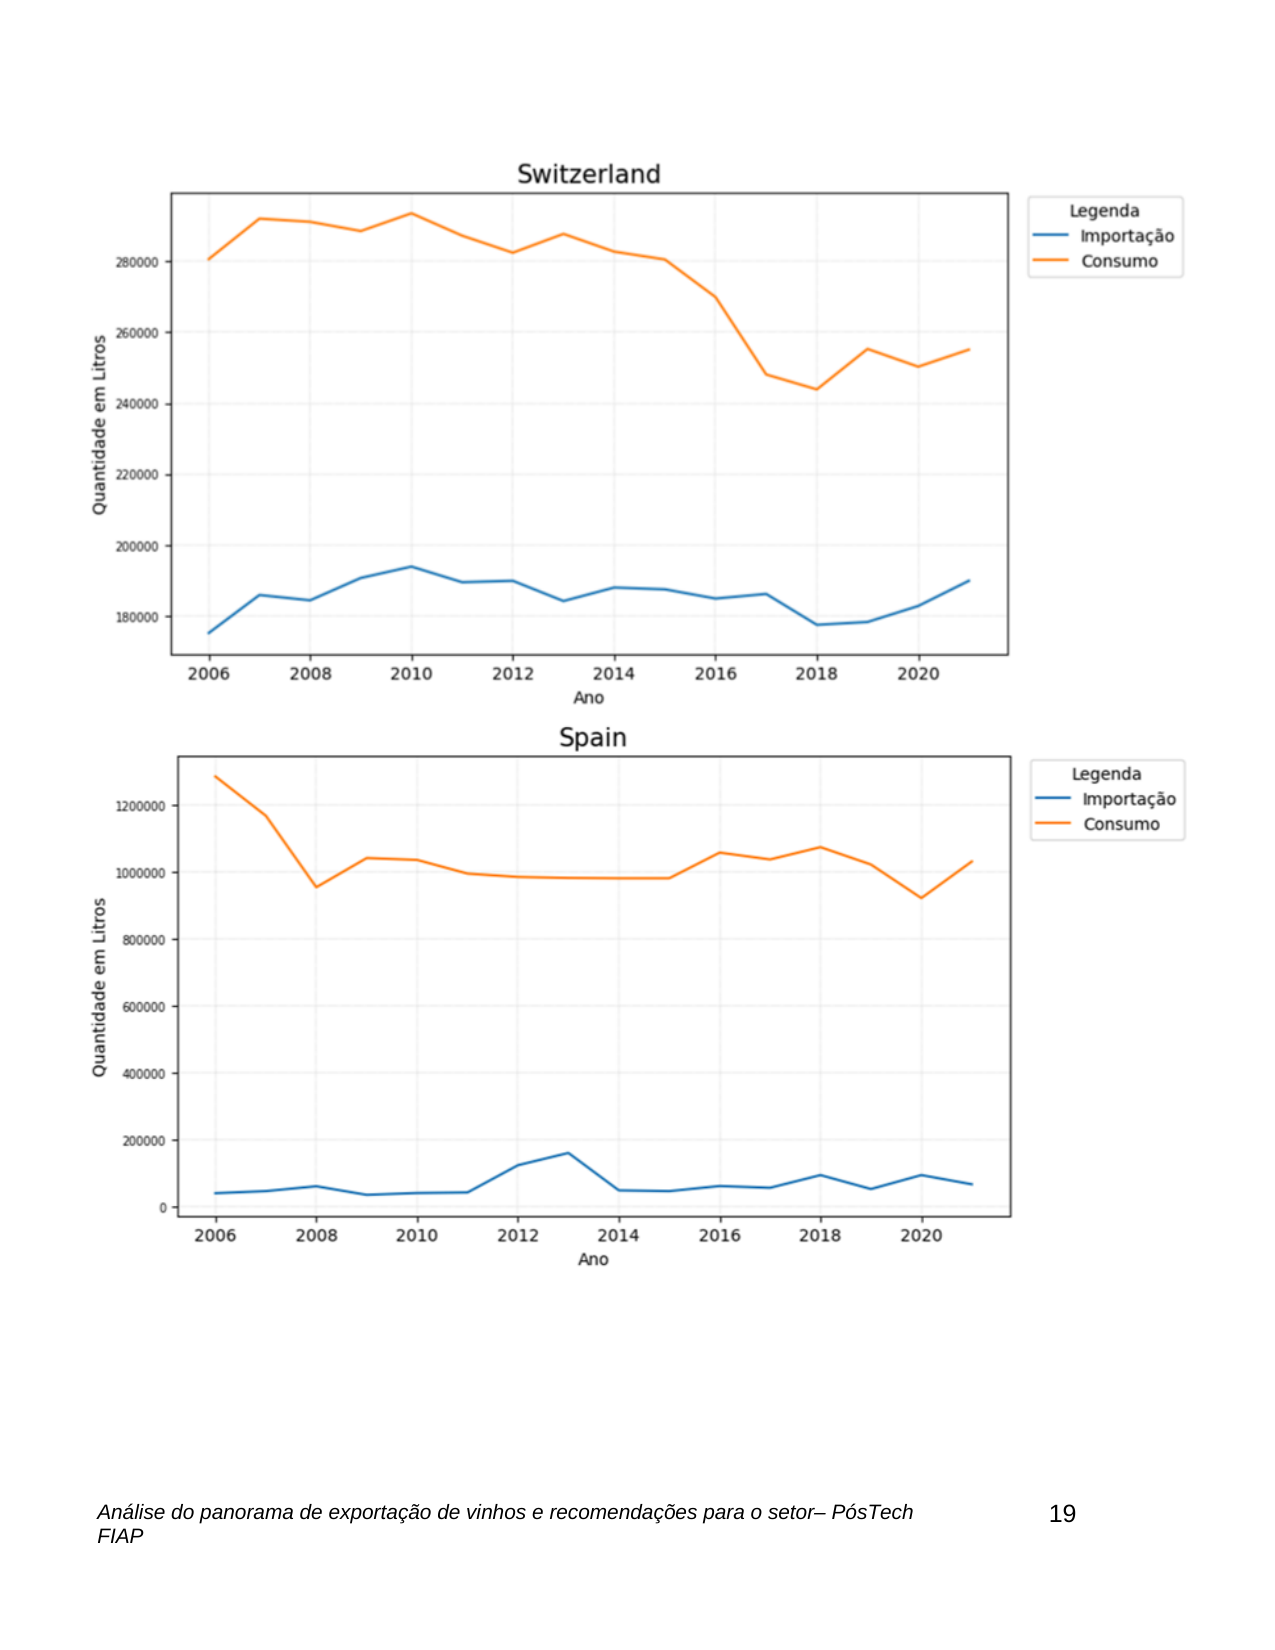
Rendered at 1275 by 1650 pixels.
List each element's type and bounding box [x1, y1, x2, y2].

picture [75, 152, 1200, 1282]
